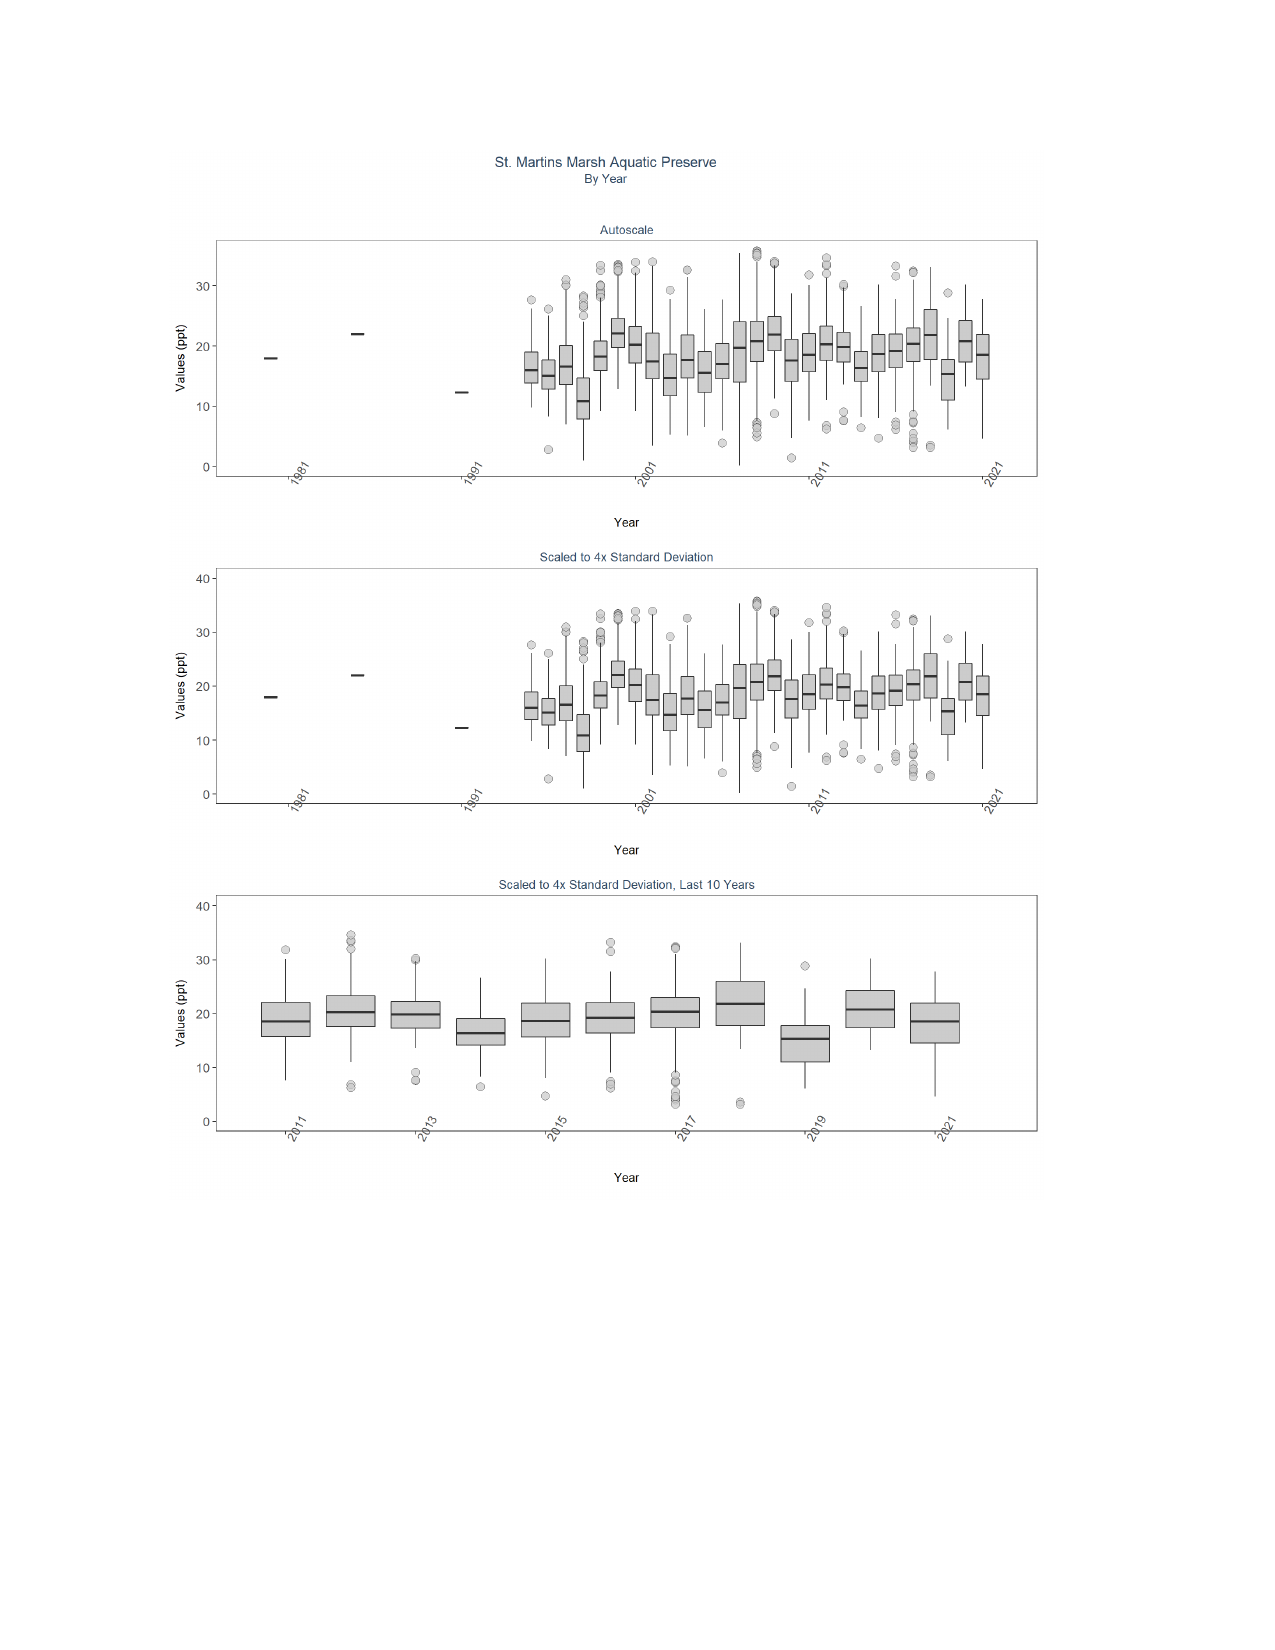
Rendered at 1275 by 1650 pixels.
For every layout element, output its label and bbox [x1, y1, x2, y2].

picture [168, 150, 1044, 1200]
